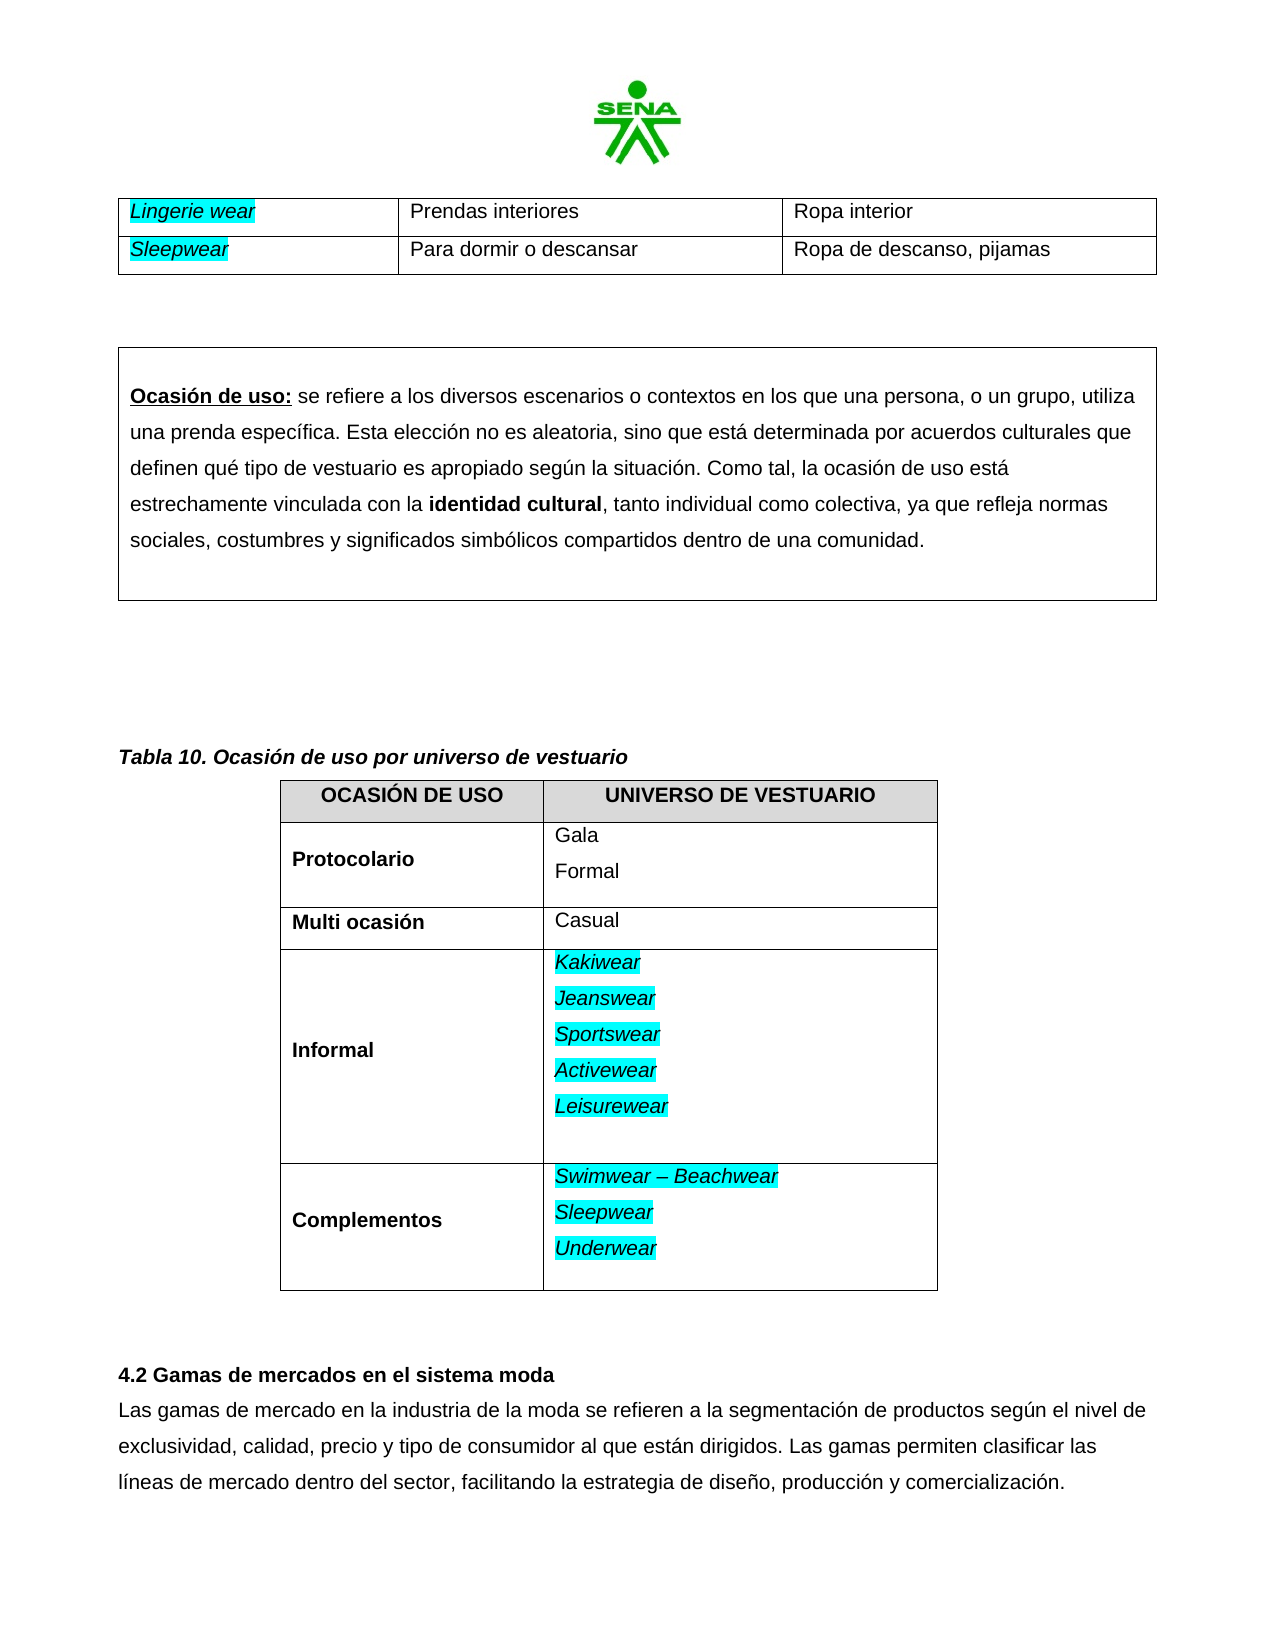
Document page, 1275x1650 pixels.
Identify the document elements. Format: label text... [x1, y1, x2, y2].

text 4.2 Gamas de mercados en el sistema moda [118, 1362, 1157, 1386]
table_cell Multi ocasión [281, 908, 543, 949]
table_cell Casual [544, 908, 937, 949]
text Tabla 10. Ocasión de uso por universo de vestuario [118, 744, 1157, 768]
picture [588, 75, 687, 172]
table_cell Ropa interior [783, 199, 1156, 236]
table_cell Informal [281, 950, 543, 1163]
table_cell Complementos [281, 1164, 543, 1289]
table_cell Swimwear – Beachwear Sleepwear Underwear [544, 1164, 937, 1289]
table_cell Protocolario [281, 823, 543, 907]
table_header OCASIÓN DE USO [281, 781, 543, 822]
text Las gamas de mercado en la industria de la moda se refieren a la segmentación de productos según el nivel de exclusividad, calidad, precio y tipo de consumidor al que están dirigidos. Las gamas permiten clasificar las líneas de mercado dentro del sector, facilitando la estrategia de diseño, producción y comercialización. [118, 1398, 1157, 1494]
table_cell Ropa de descanso, pijamas [783, 237, 1156, 274]
table_cell Kakiwear Jeanswear Sportswear Activewear Leisurewear [544, 950, 937, 1163]
table_cell Para dormir o descansar [399, 237, 782, 274]
table_cell Prendas interiores [399, 199, 782, 236]
table_cell Gala Formal [544, 823, 937, 907]
table_header Ocasión de uso: se refiere a los diversos escenarios o contextos en los que una persona, o un grupo, utiliza una prenda específica. Esta elección no es aleatoria, sino que está determinada por acuerdos culturales que definen qué tipo de vestuario es apropiado según la situación. Como tal, la ocasión de uso está estrechamente vinculada con la identidad cultural, tanto individual como colectiva, ya que refleja normas sociales, costumbres y significados simbólicos compartidos dentro de una comunidad. [119, 348, 1156, 600]
table_header UNIVERSO DE VESTUARIO [544, 781, 937, 822]
table_cell Sleepwear [119, 237, 398, 274]
table_cell Lingerie wear [119, 199, 398, 236]
